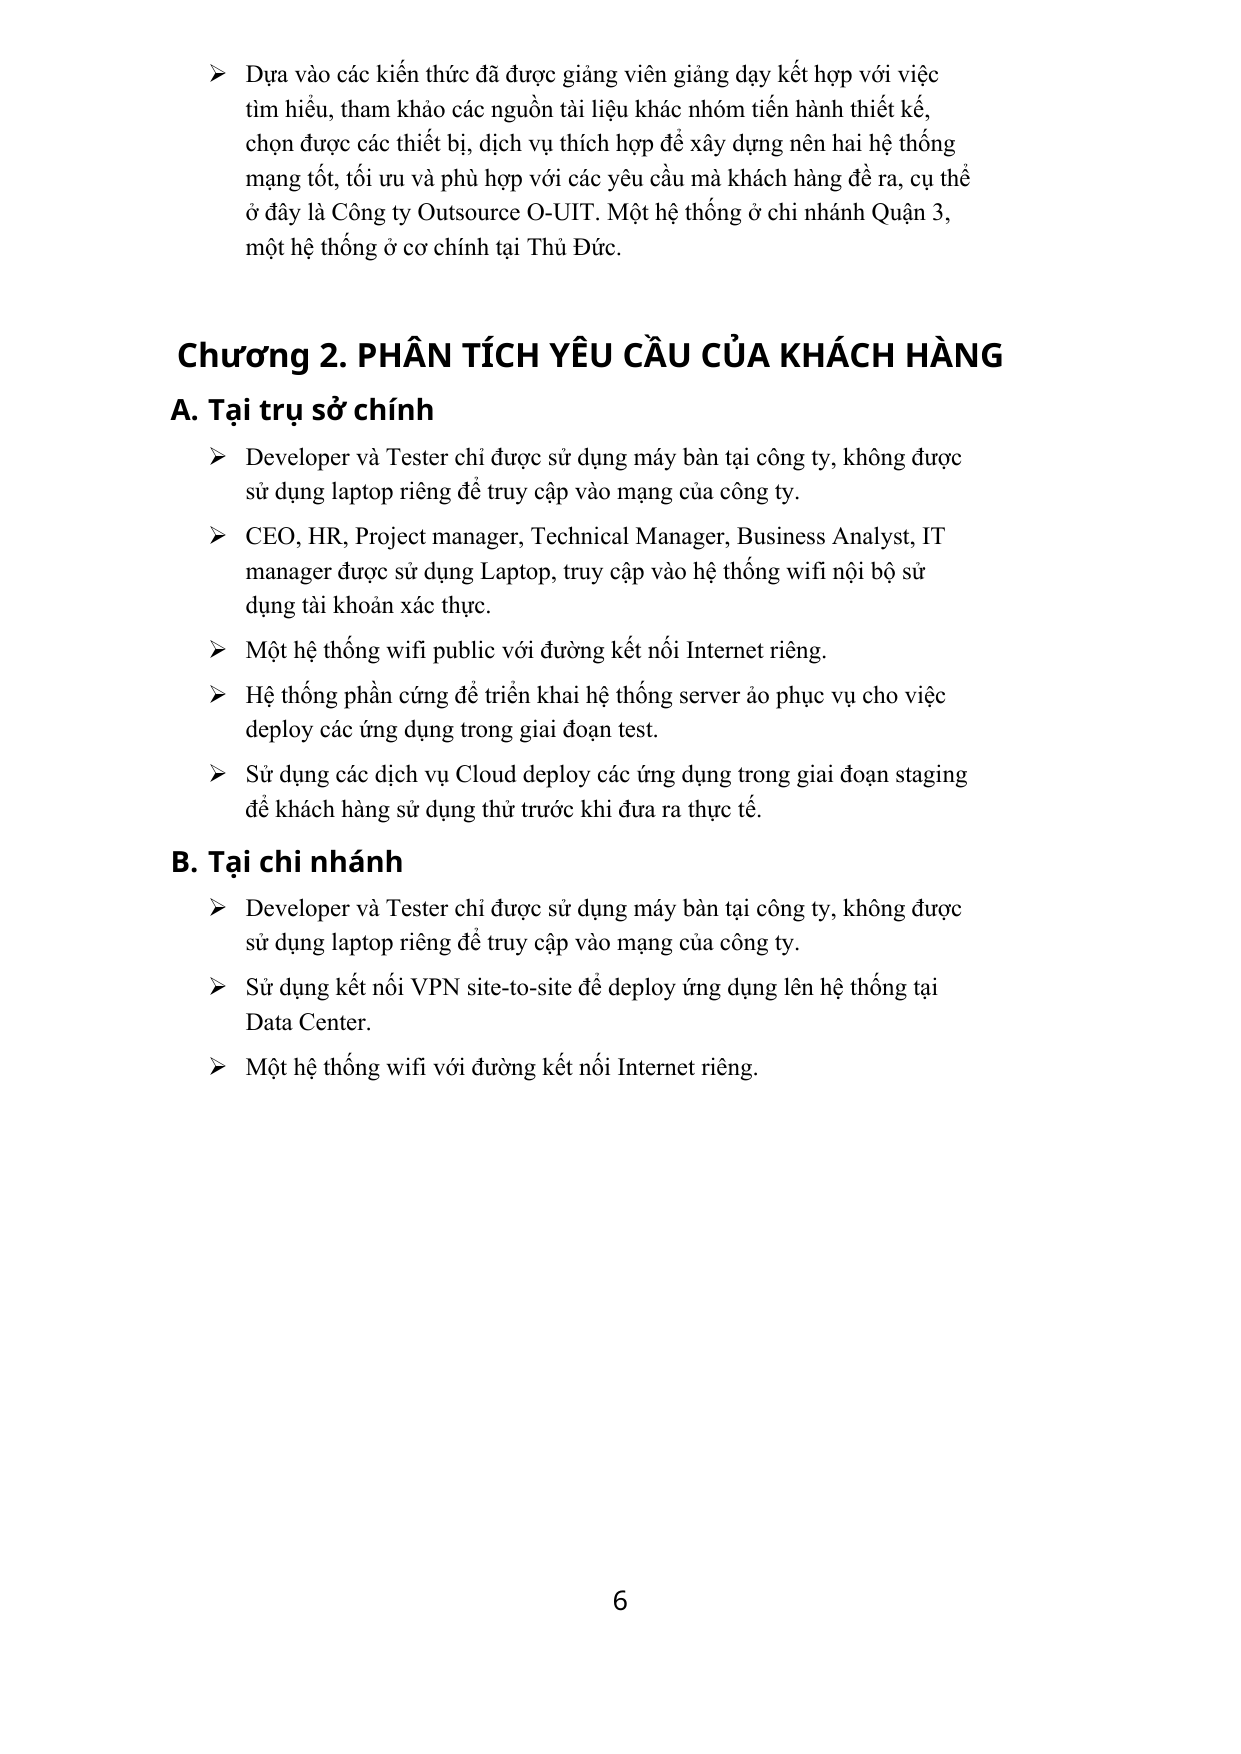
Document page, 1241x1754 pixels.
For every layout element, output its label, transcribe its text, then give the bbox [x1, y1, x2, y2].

list Developer và Tester chỉ được sử dụng máy bàn tại công ty, không được sử dụng laptop riêng để truy cập vào mạng của công ty. [208, 893, 974, 956]
subtitle Tại chi nhánh [170, 841, 974, 881]
list Một hệ thống wifi public với đường kết nối Internet riêng. [208, 635, 974, 664]
list Một hệ thống wifi với đường kết nối Internet riêng. [208, 1052, 974, 1081]
list Developer và Tester chỉ được sử dụng máy bàn tại công ty, không được sử dụng laptop riêng để truy cập vào mạng của công ty. [208, 442, 974, 505]
list Sử dụng các dịch vụ Cloud deploy các ứng dụng trong giai đoạn staging để khách hàng sử dụng thử trước khi đưa ra thực tế. [208, 759, 974, 823]
list Sử dụng kết nối VPN site-to-site để deploy ứng dụng lên hệ thống tại Data Center. [208, 972, 974, 1036]
subtitle Tại trụ sở chính [170, 390, 974, 429]
list CEO, HR, Project manager, Technical Manager, Business Analyst, IT manager được sử dụng Laptop, truy cập vào hệ thống wifi nội bộ sử dụng tài khoản xác thực. [208, 521, 974, 619]
subtitle Chương 2. PHÂN TÍCH YÊU CẦU CỦA KHÁCH HÀNG [133, 332, 1048, 377]
list Hệ thống phần cứng để triển khai hệ thống server ảo phục vụ cho việc deploy các ứng dụng trong giai đoạn test. [208, 680, 974, 743]
list Dựa vào các kiến thức đã được giảng viên giảng dạy kết hợp với việc tìm hiểu, tham khảo các nguồn tài liệu khác nhóm tiến hành thiết kế, chọn được các thiết bị, dịch vụ thích hợp để xây dựng nên hai hệ thống mạng tốt, tối ưu và phù hợp với các yêu cầu mà khách hàng đề ra, cụ thể ở đây là Công ty Outsource O-UIT. Một hệ thống ở chi nhánh Quận 3, một hệ thống ở cơ chính tại Thủ Đức. [208, 59, 974, 260]
